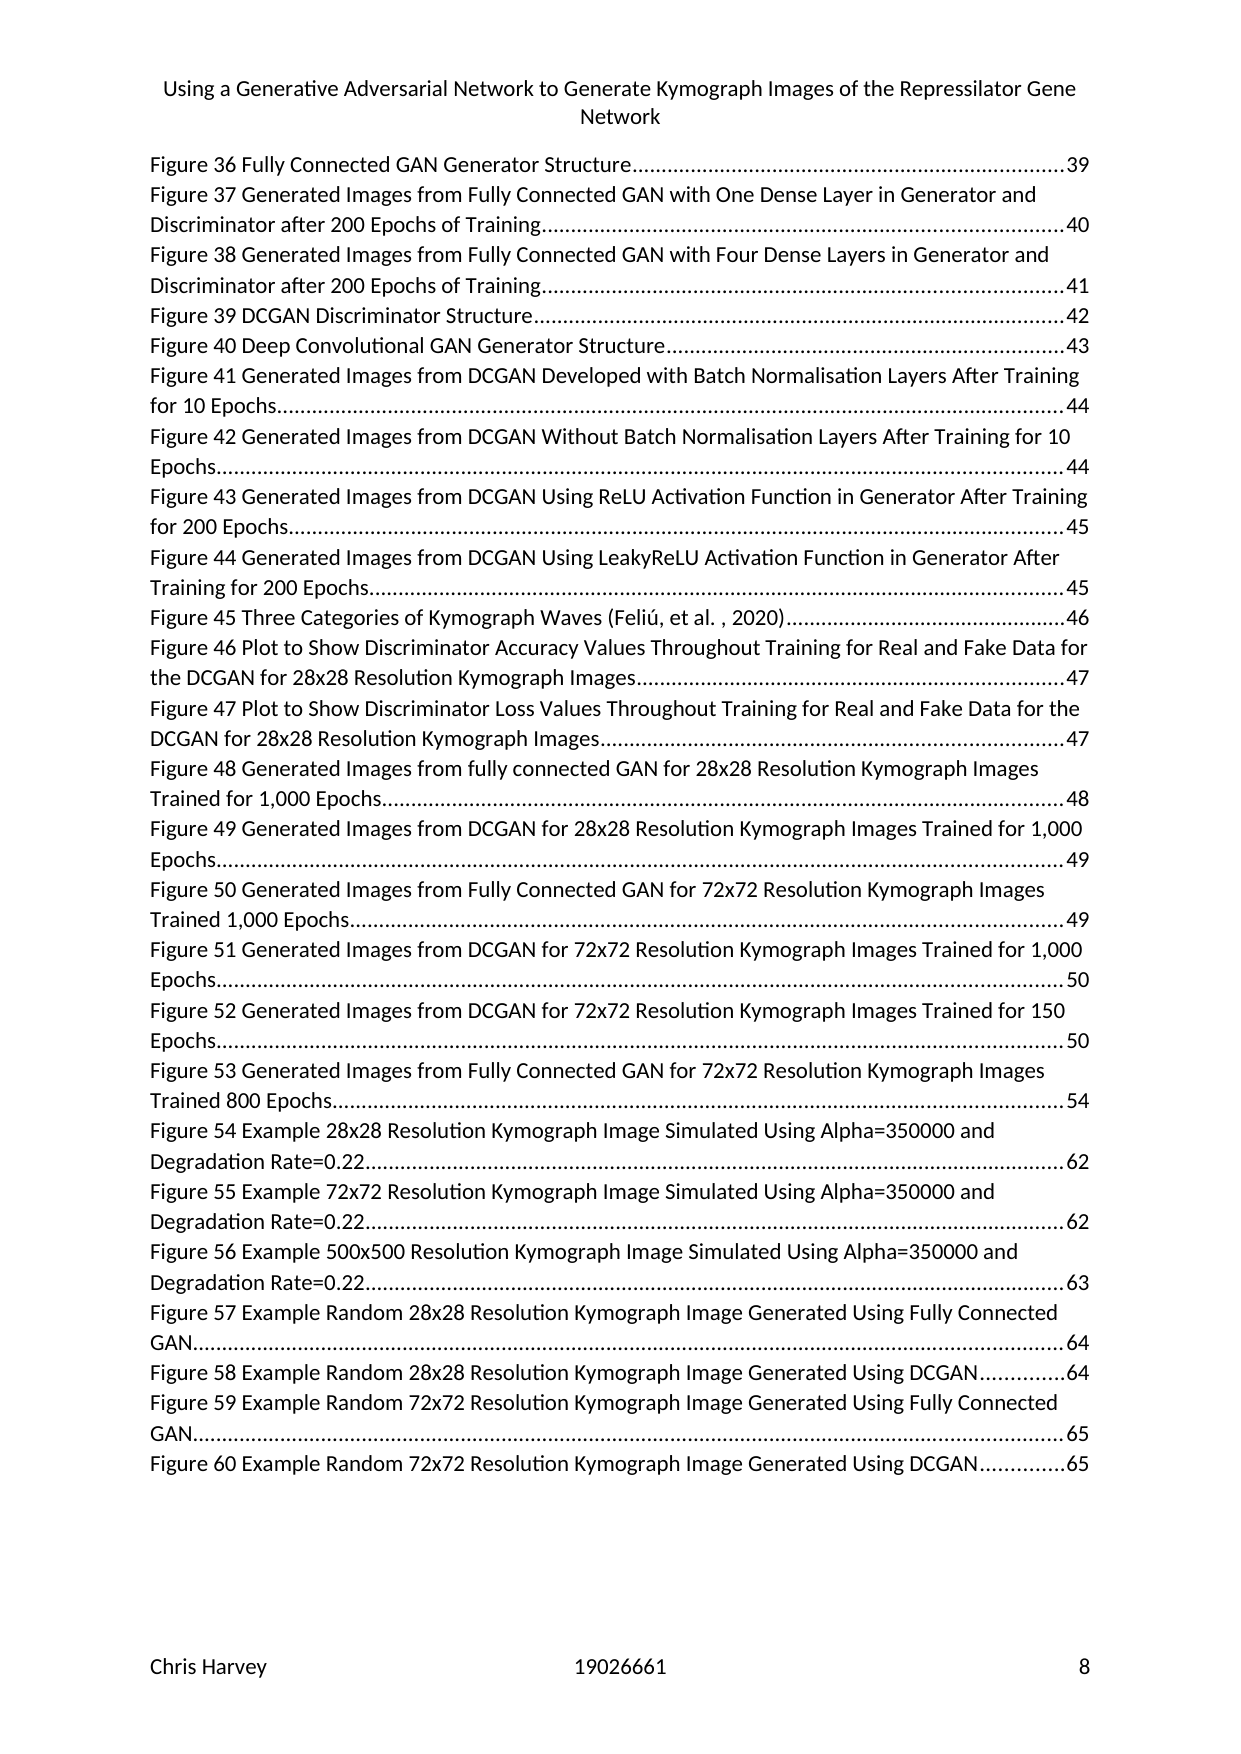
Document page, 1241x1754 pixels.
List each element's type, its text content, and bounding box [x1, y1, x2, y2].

text Figure 44 Generated Images from DCGAN Using LeakyReLU Activation Function in Generator After Training for 200 Epochs 45 [150, 543, 1090, 601]
text Figure 54 Example 28x28 Resolution Kymograph Image Simulated Using Alpha=350000 and Degradation Rate=0.22 62 [150, 1117, 1090, 1175]
text Figure 48 Generated Images from fully connected GAN for 28x28 Resolution Kymograph Images Trained for 1,000 Epochs 48 [150, 754, 1090, 812]
text Figure 42 Generated Images from DCGAN Without Batch Normalisation Layers After Training for 10 Epochs 44 [150, 422, 1090, 480]
text Figure 43 Generated Images from DCGAN Using ReLU Activation Function in Generator After Training for 200 Epochs 45 [150, 482, 1090, 541]
text Figure 38 Generated Images from Fully Connected GAN with Four Dense Layers in Generator and Discriminator after 200 Epochs of Training 41 [150, 241, 1090, 299]
text Figure 45 Three Categories of Kymograph Waves (Feliú, et al. , 2020) 46 [150, 603, 1090, 631]
text Figure 57 Example Random 28x28 Resolution Kymograph Image Generated Using Fully Connected GAN 64 [150, 1298, 1090, 1356]
text Figure 58 Example Random 28x28 Resolution Kymograph Image Generated Using DCGAN 64 [150, 1358, 1090, 1386]
text Figure 50 Generated Images from Fully Connected GAN for 72x72 Resolution Kymograph Images Trained 1,000 Epochs 49 [150, 875, 1090, 933]
text Figure 41 Generated Images from DCGAN Developed with Batch Normalisation Layers After Training for 10 Epochs 44 [150, 361, 1090, 420]
text Figure 40 Deep Convolutional GAN Generator Structure 43 [150, 331, 1090, 359]
text Figure 39 DCGAN Discriminator Structure 42 [150, 301, 1090, 329]
text Figure 52 Generated Images from DCGAN for 72x72 Resolution Kymograph Images Trained for 150 Epochs 50 [150, 996, 1090, 1054]
text Figure 60 Example Random 72x72 Resolution Kymograph Image Generated Using DCGAN 65 [150, 1449, 1090, 1477]
text Figure 46 Plot to Show Discriminator Accuracy Values Throughout Training for Real and Fake Data for the DCGAN for 28x28 Resolution Kymograph Images 47 [150, 633, 1090, 692]
text Figure 59 Example Random 72x72 Resolution Kymograph Image Generated Using Fully Connected GAN 65 [150, 1388, 1090, 1447]
text Figure 37 Generated Images from Fully Connected GAN with One Dense Layer in Generator and Discriminator after 200 Epochs of Training 40 [150, 180, 1090, 238]
text Figure 55 Example 72x72 Resolution Kymograph Image Simulated Using Alpha=350000 and Degradation Rate=0.22 62 [150, 1177, 1090, 1235]
text Figure 56 Example 500x500 Resolution Kymograph Image Simulated Using Alpha=350000 and Degradation Rate=0.22 63 [150, 1237, 1090, 1296]
text Figure 49 Generated Images from DCGAN for 28x28 Resolution Kymograph Images Trained for 1,000 Epochs 49 [150, 814, 1090, 873]
text Figure 53 Generated Images from Fully Connected GAN for 72x72 Resolution Kymograph Images Trained 800 Epochs 54 [150, 1056, 1090, 1114]
text Figure 51 Generated Images from DCGAN for 72x72 Resolution Kymograph Images Trained for 1,000 Epochs 50 [150, 935, 1090, 994]
text Figure 47 Plot to Show Discriminator Loss Values Throughout Training for Real and Fake Data for the DCGAN for 28x28 Resolution Kymograph Images 47 [150, 694, 1090, 752]
text Figure 36 Fully Connected GAN Generator Structure 39 [150, 150, 1090, 178]
